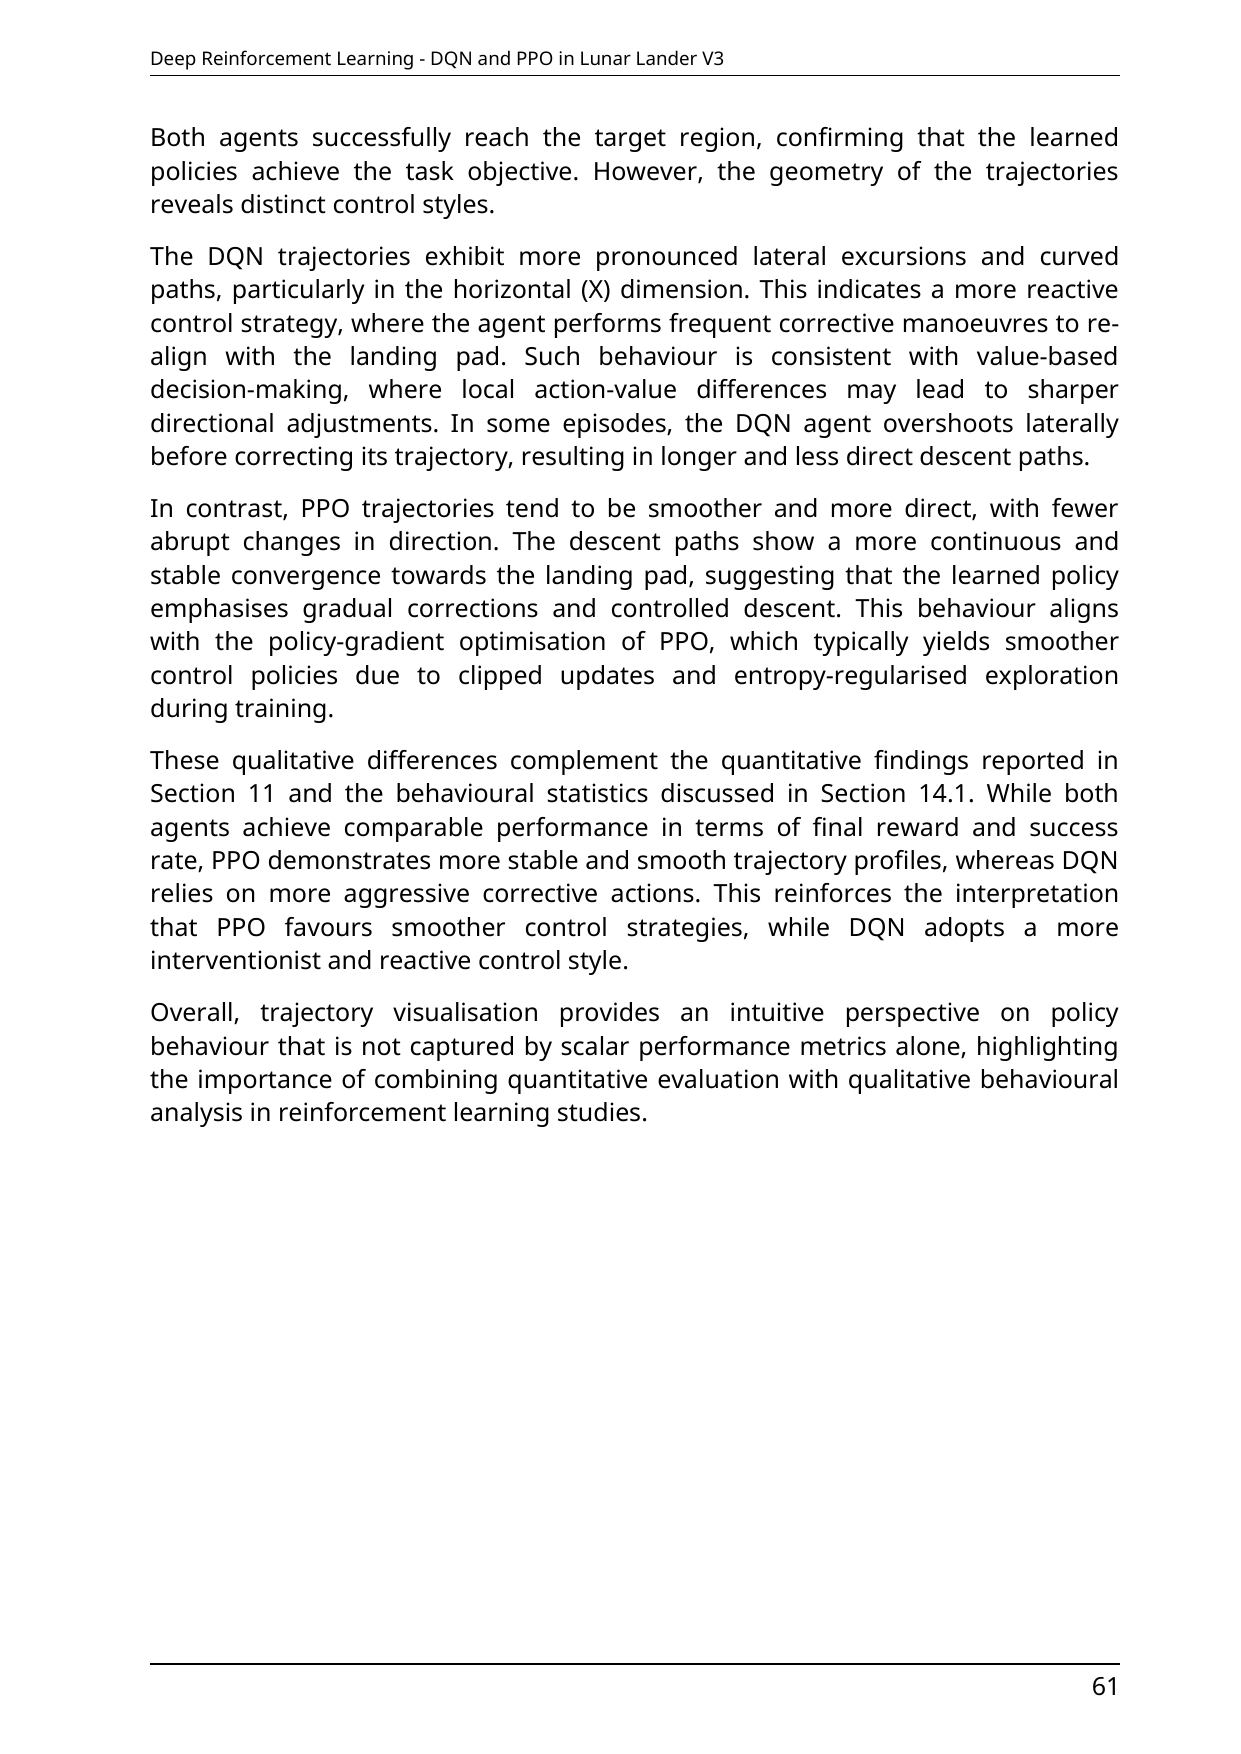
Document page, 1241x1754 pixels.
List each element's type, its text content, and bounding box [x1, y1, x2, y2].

text In contrast, PPO trajectories tend to be smoother and more direct, with fewer abrupt changes in direction. The descent paths show a more continuous and stable convergence towards the landing pad, suggesting that the learned policy emphasises gradual corrections and controlled descent. This behaviour aligns with the policy-gradient optimisation of PPO, which typically yields smoother control policies due to clipped updates and entropy-regularised exploration during training. [150, 491, 1120, 724]
text Both agents successfully reach the target region, confirming that the learned policies achieve the task objective. However, the geometry of the trajectories reveals distinct control styles. [150, 120, 1120, 220]
text Overall, trajectory visualisation provides an intuitive perspective on policy behaviour that is not captured by scalar performance metrics alone, highlighting the importance of combining quantitative evaluation with qualitative behavioural analysis in reinforcement learning studies. [150, 995, 1120, 1128]
text These qualitative differences complement the quantitative findings reported in Section 11 and the behavioural statistics discussed in Section 14.1. While both agents achieve comparable performance in terms of final reward and success rate, PPO demonstrates more stable and smooth trajectory profiles, whereas DQN relies on more aggressive corrective actions. This reinforces the interpretation that PPO favours smoother control strategies, while DQN adopts a more interventionist and reactive control style. [150, 743, 1120, 976]
text The DQN trajectories exhibit more pronounced lateral excursions and curved paths, particularly in the horizontal (X) dimension. This indicates a more reactive control strategy, where the agent performs frequent corrective manoeuvres to re-align with the landing pad. Such behaviour is consistent with value-based decision-making, where local action-value differences may lead to sharper directional adjustments. In some episodes, the DQN agent overshoots laterally before correcting its trajectory, resulting in longer and less direct descent paths. [150, 239, 1120, 472]
